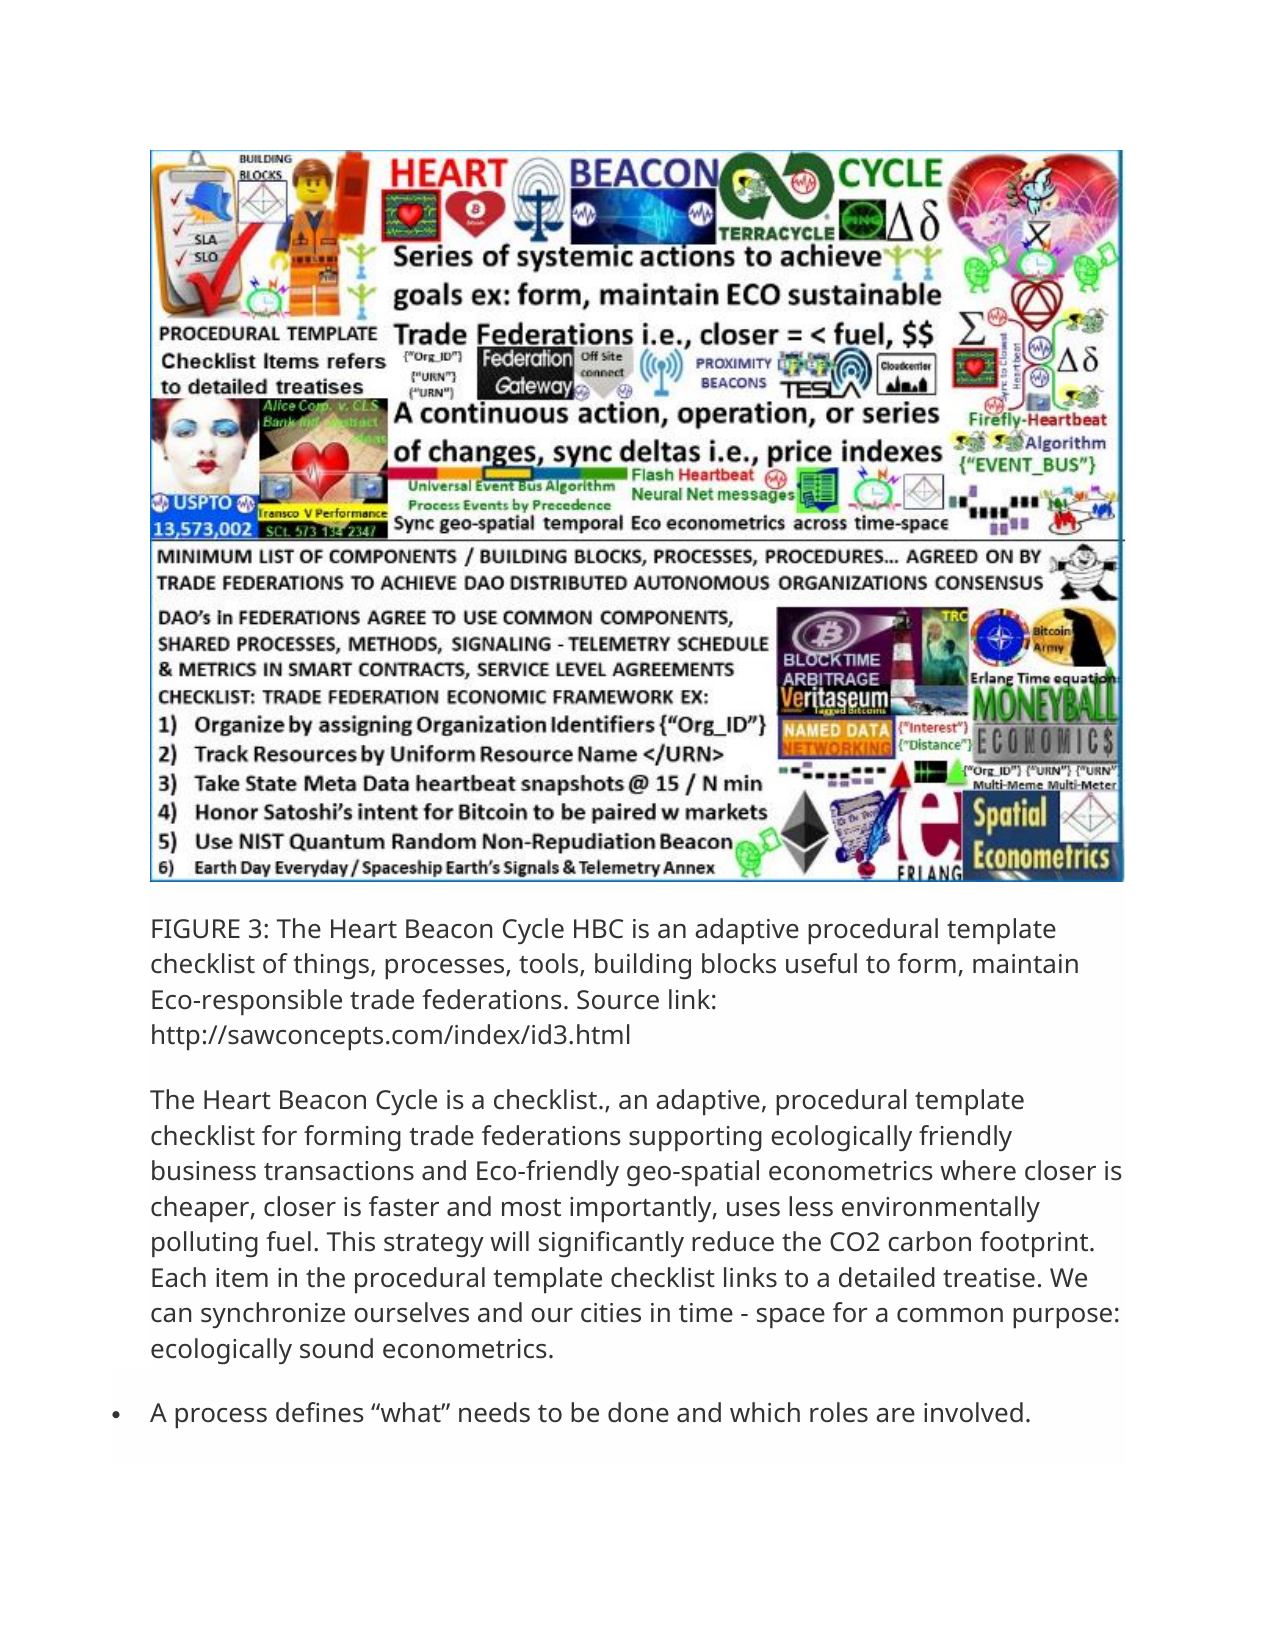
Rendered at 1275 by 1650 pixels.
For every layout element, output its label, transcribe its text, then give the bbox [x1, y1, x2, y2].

text FIGURE 3: The Heart Beacon Cycle HBC is an adaptive procedural template checklist of things, processes, tools, building blocks useful to form, maintain Eco-responsible trade federations. Source link: http://sawconcepts.com/index/id3.html [150, 910, 1125, 1052]
list A process defines “what” needs to be done and which roles are involved. [112, 1395, 1125, 1431]
text The Heart Beacon Cycle is a checklist., an adaptive, procedural template checklist for forming trade federations supporting ecologically friendly business transactions and Eco-friendly geo-spatial econometrics where closer is cheaper, closer is faster and most importantly, uses less environmentally polluting fuel. This strategy will significantly reduce the CO2 carbon footprint. Each item in the procedural template checklist links to a detailed treatise. We can synchronize ourselves and our cities in time - space for a common purpose: ecologically sound econometrics. [150, 1082, 1125, 1366]
picture [150, 150, 1125, 882]
